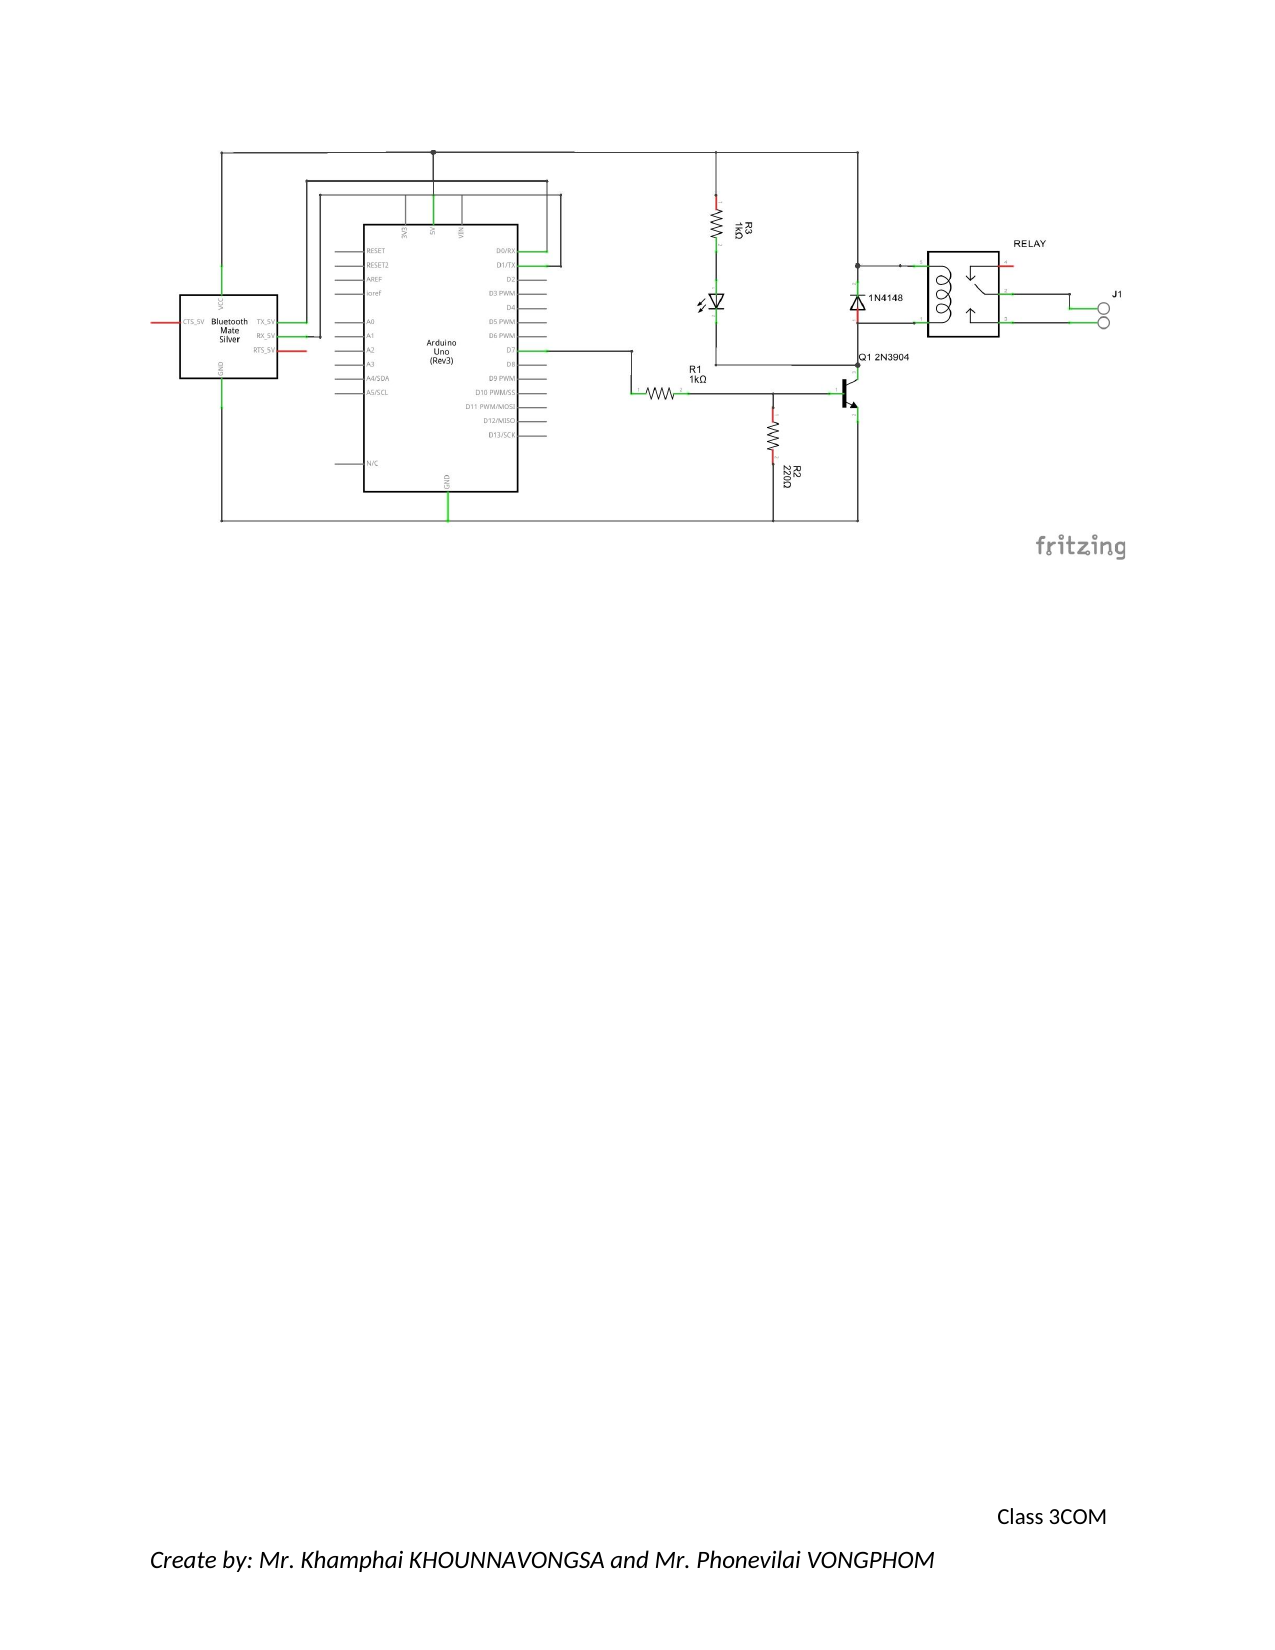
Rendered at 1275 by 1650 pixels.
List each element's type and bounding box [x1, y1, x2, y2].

picture [150, 150, 1125, 560]
